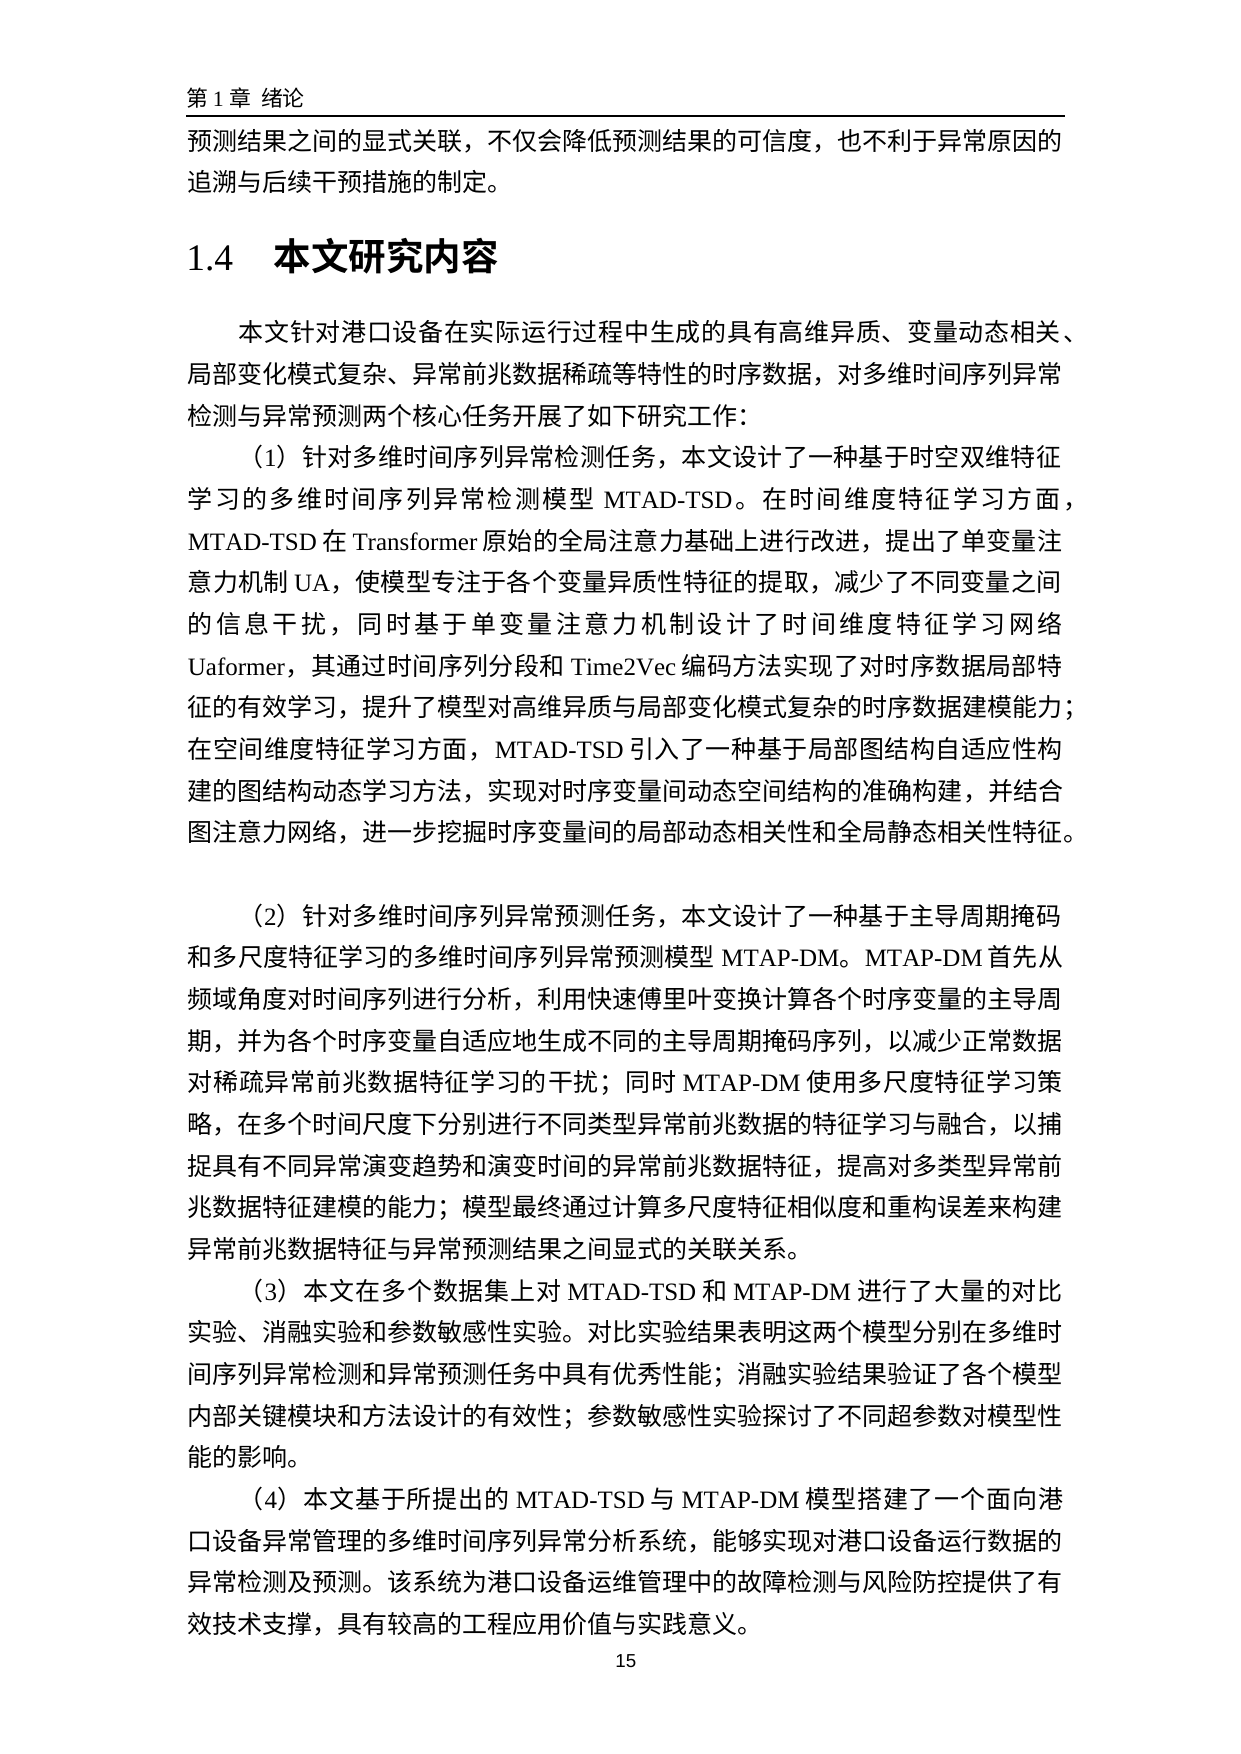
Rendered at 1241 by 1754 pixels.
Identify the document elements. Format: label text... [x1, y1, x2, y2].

text （2）针对多维时间序列异常预测任务，本文设计了一种基于主导周期掩码和多尺度特征学习的多维时间序列异常预测模型MTAP-DM。MTAP-DM首先从频域角度对时间序列进行分析，利用快速傅里叶变换计算各个时序变量的主导周期，并为各个时序变量自适应地生成不同的主导周期掩码序列，以减少正常数据对稀疏异常前兆数据特征学习的干扰；同时MTAP-DM使用多尺度特征学习策略，在多个时间尺度下分别进行不同类型异常前兆数据的特征学习与融合，以捕捉具有不同异常演变趋势和演变时间的异常前兆数据特征，提高对多类型异常前兆数据特征建模的能力；模型最终通过计算多尺度特征相似度和重构误差来构建异常前兆数据特征与异常预测结果之间显式的关联关系。 [188, 892, 1063, 1267]
text （1）针对多维时间序列异常检测任务，本文设计了一种基于时空双维特征学习的多维时间序列异常检测模型MTAD-TSD。在时间维度特征学习方面，MTAD-TSD在Transformer原始的全局注意力基础上进行改进，提出了单变量注意力机制UA，使模型专注于各个变量异质性特征的提取，减少了不同变量之间的信息干扰，同时基于单变量注意力机制设计了时间维度特征学习网络Uaformer，其通过时间序列分段和Time2Vec编码方法实现了对时序数据局部特征的有效学习，提升了模型对高维异质与局部变化模式复杂的时序数据建模能力；在空间维度特征学习方面，MTAD-TSD引入了一种基于局部图结构自适应性构建的图结构动态学习方法，实现对时序变量间动态空间结构的准确构建，并结合图注意力网络，进一步挖掘时序变量间的局部动态相关性和全局静态相关性特征。 [188, 433, 1063, 892]
text （3）本文在多个数据集上对MTAD-TSD和MTAP-DM进行了大量的对比实验、消融实验和参数敏感性实验。对比实验结果表明这两个模型分别在多维时间序列异常检测和异常预测任务中具有优秀性能；消融实验结果验证了各个模型内部关键模块和方法设计的有效性；参数敏感性实验探讨了不同超参数对模型性能的影响。 [188, 1267, 1063, 1475]
text 本文针对港口设备在实际运行过程中生成的具有高维异质、变量动态相关、局部变化模式复杂、异常前兆数据稀疏等特性的时序数据，对多维时间序列异常检测与异常预测两个核心任务开展了如下研究工作： [188, 308, 1063, 433]
subtitle 本文研究内容 [186, 227, 1065, 281]
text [188, 117, 1063, 200]
text （4）本文基于所提出的MTAD-TSD与MTAP-DM模型搭建了一个面向港口设备异常管理的多维时间序列异常分析系统，能够实现对港口设备运行数据的异常检测及预测。该系统为港口设备运维管理中的故障检测与风险防控提供了有效技术支撑，具有较高的工程应用价值与实践意义。 [188, 1475, 1063, 1642]
